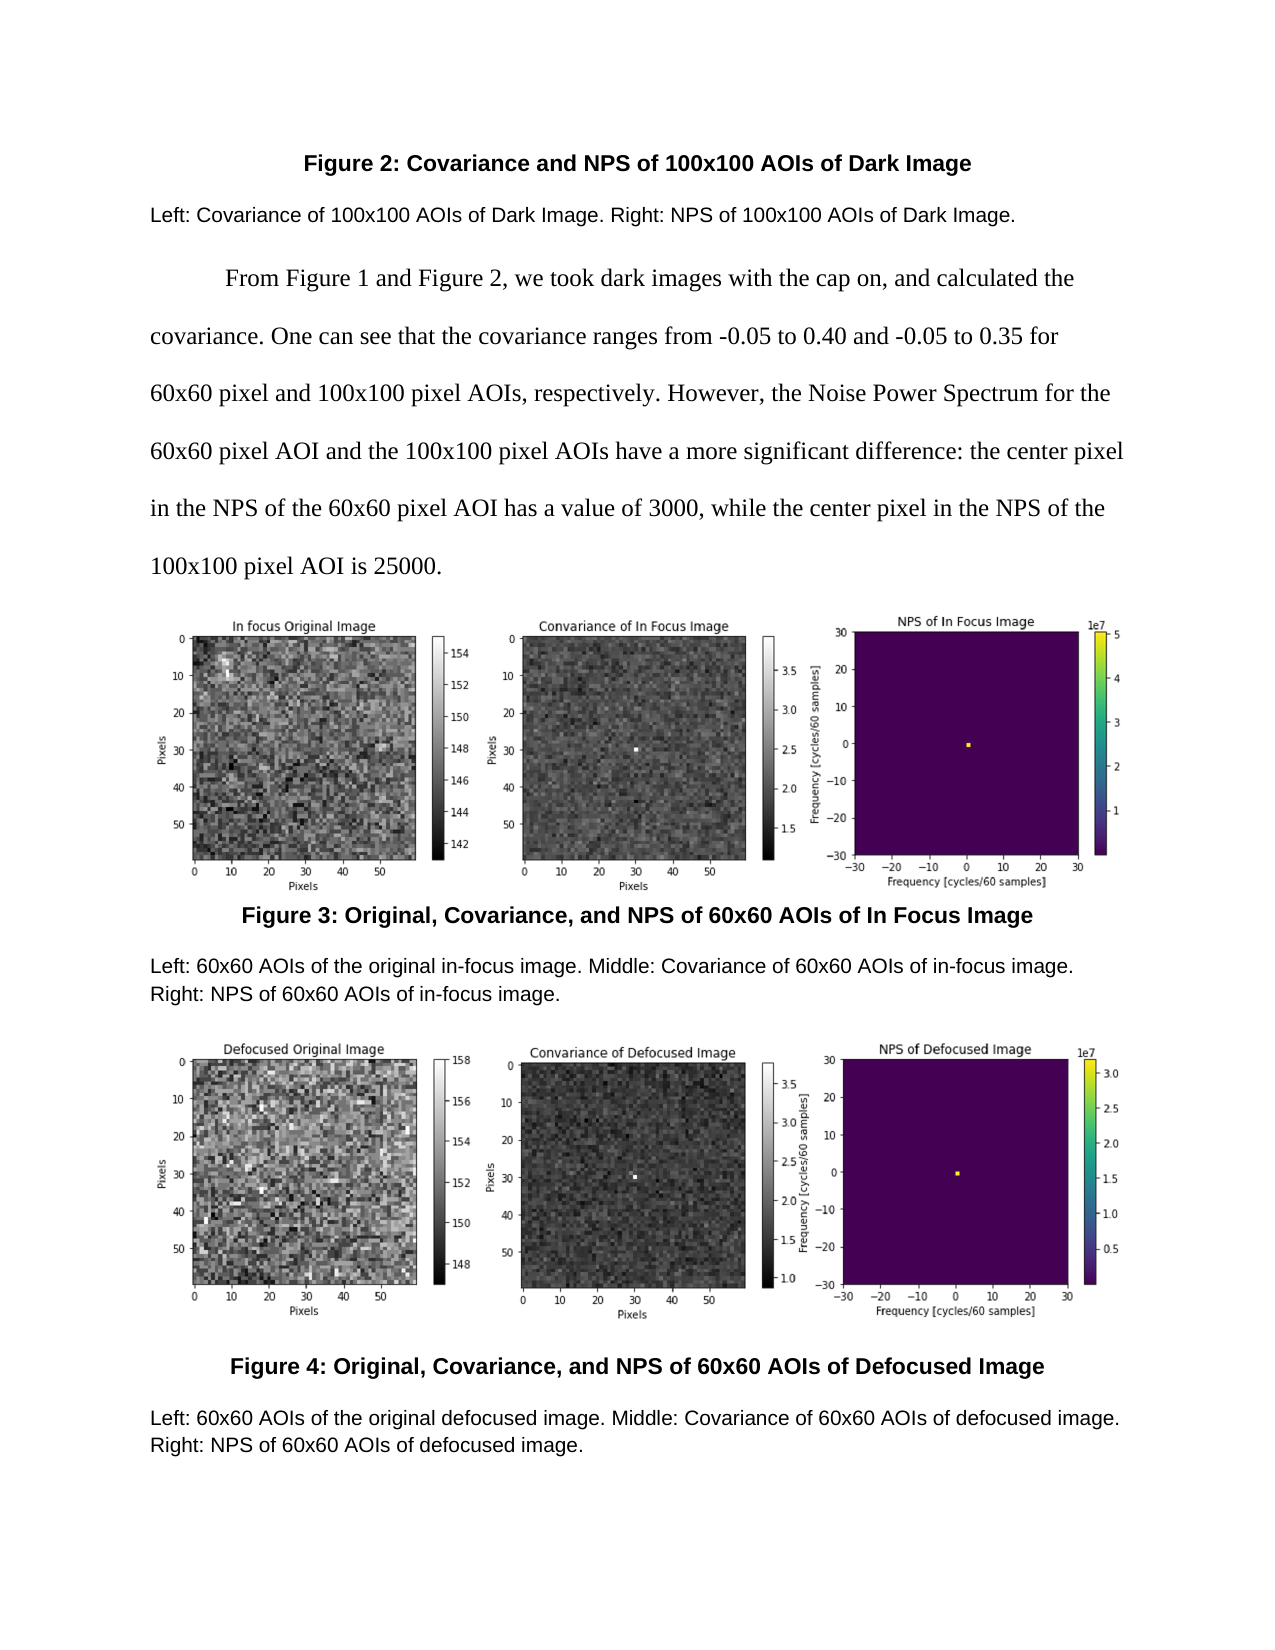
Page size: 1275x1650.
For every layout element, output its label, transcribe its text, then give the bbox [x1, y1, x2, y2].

text Figure 3: Original, Covariance, and NPS of 60x60 AOIs of In Focus Image [150, 902, 1125, 928]
text Left: 60x60 AOIs of the original defocused image. Middle: Covariance of 60x60 AOIs of defocused image. Right: NPS of 60x60 AOIs of defocused image. [150, 1406, 1125, 1457]
picture [150, 608, 1125, 898]
text Left: Covariance of 100x100 AOIs of Dark Image. Right: NPS of 100x100 AOIs of Dark Image. [150, 203, 1125, 227]
text Figure 4: Original, Covariance, and NPS of 60x60 AOIs of Defocused Image [150, 1327, 1125, 1379]
text Figure 2: Covariance and NPS of 100x100 AOIs of Dark Image [150, 150, 1125, 176]
text Left: 60x60 AOIs of the original in-focus image. Middle: Covariance of 60x60 AOIs of in-focus image. Right: NPS of 60x60 AOIs of in-focus image. [150, 954, 1125, 1006]
picture [150, 1036, 1125, 1327]
text From Figure 1 and Figure 2, we took dark images with the cap on, and calculated the covariance. One can see that the covariance ranges from -0.05 to 0.40 and -0.05 to 0.35 for 60x60 pixel and 100x100 pixel AOIs, respectively. However, the Noise Power Spectrum for the 60x60 pixel AOI and the 100x100 pixel AOIs have a more significant difference: the center pixel in the NPS of the 60x60 pixel AOI has a value of 3000, while the center pixel in the NPS of the 100x100 pixel AOI is 25000. [150, 263, 1125, 579]
